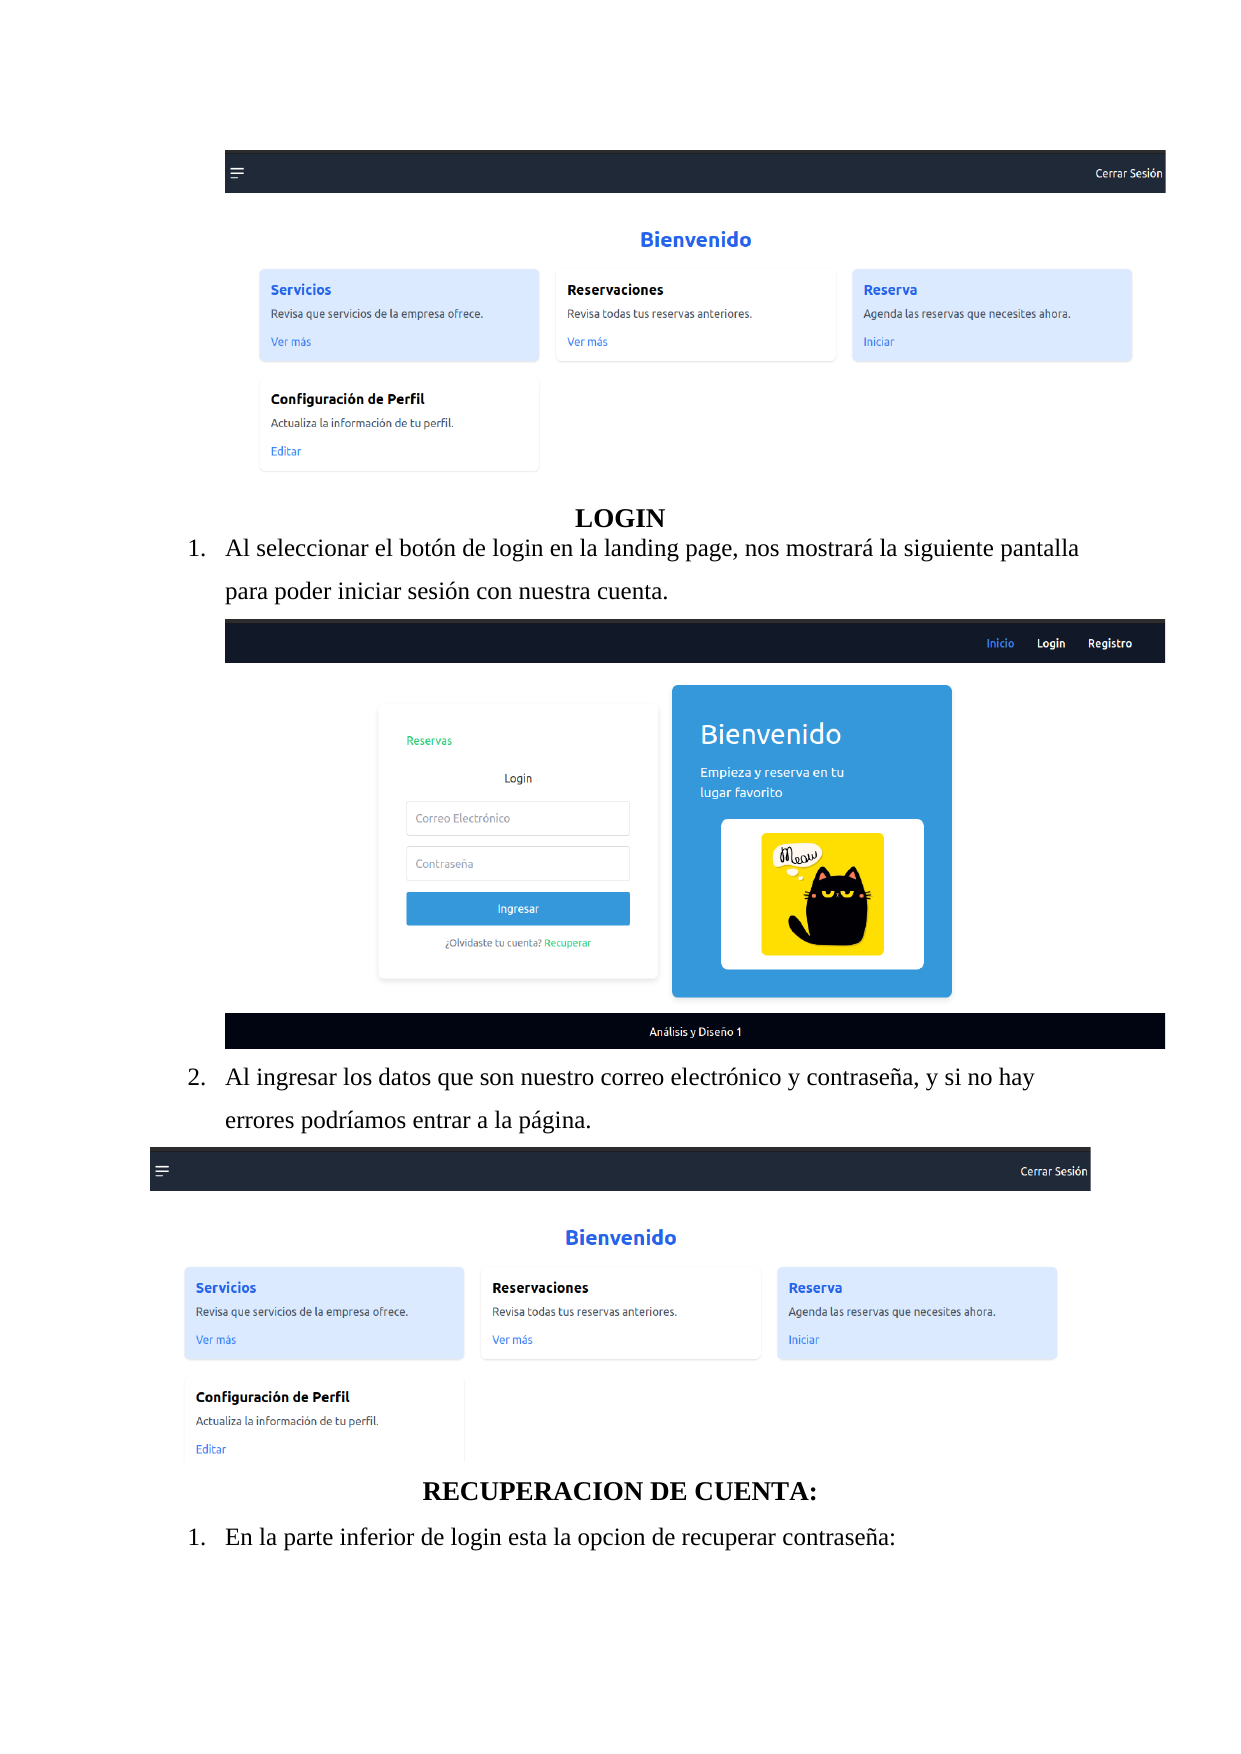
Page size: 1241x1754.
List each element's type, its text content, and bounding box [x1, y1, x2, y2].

subtitle RECUPERACION DE CUENTA: [150, 1475, 1090, 1506]
subtitle LOGIN [150, 502, 1090, 533]
list Al ingresar los datos que son nuestro correo electrónico y contraseña, y si no hay errores podríamos entrar a la página. [187, 1062, 1090, 1133]
picture [225, 150, 1166, 489]
picture [150, 1147, 1091, 1462]
list En la parte inferior de login esta la opcion de recuperar contraseña: [187, 1522, 1090, 1550]
picture [225, 619, 1166, 1049]
list Al seleccionar el botón de login en la landing page, nos mostrará la siguiente pantalla para poder iniciar sesión con nuestra cuenta. [187, 533, 1090, 605]
